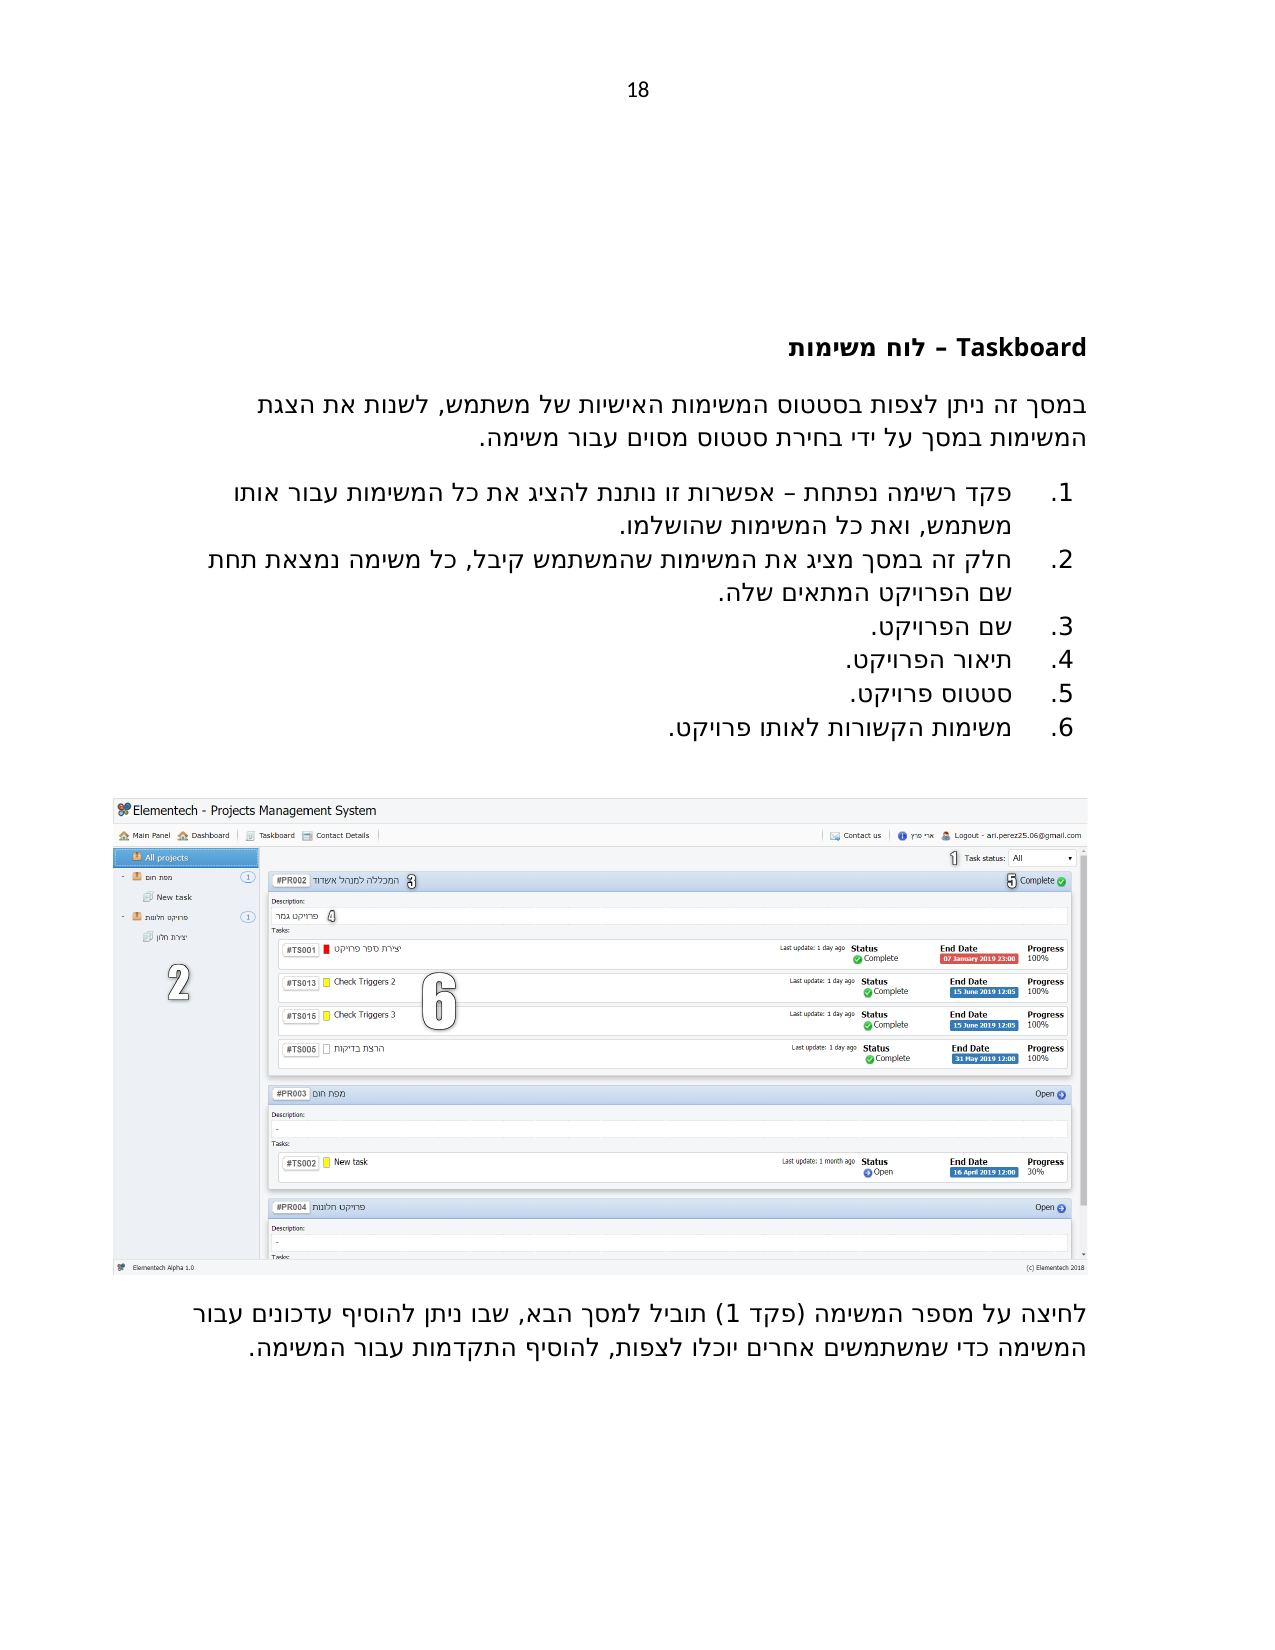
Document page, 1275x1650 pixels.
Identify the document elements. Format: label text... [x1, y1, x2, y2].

text לחיצה על מספר המשימה (פקד 1) תוביל למסך הבא, שבו ניתן להוסיף עדכונים עבור המשימה כדי שמשתמשים אחרים יוכלו לצפות, להוסיף התקדמות עבור המשימה. [187, 1299, 1087, 1362]
list סטטוס פרויקט. [187, 679, 1050, 708]
list תיאור הפרויקט. [187, 646, 1050, 675]
list משימות הקשורות לאותו פרויקט. [187, 713, 1050, 742]
list חלק זה במסך מציג את המשימות שהמשתמש קיבל, כל משימה נמצאת תחת שם הפרויקט המתאים שלה. [187, 545, 1050, 608]
text Taskboard – לוח משימות [187, 330, 1087, 364]
text במסך זה ניתן לצפות בסטטוס המשימות האישיות של משתמש, לשנות את הצגת המשימות במסך על ידי בחירת סטטוס מסוים עבור משימה. [187, 390, 1087, 453]
list שם הפרויקט. [187, 612, 1050, 641]
list פקד רשימה נפתחת – אפשרות זו נותנת להציג את כל המשימות עבור אותו משתמש, ואת כל המשימות שהושלמו. [187, 478, 1050, 541]
picture [113, 798, 1088, 1275]
